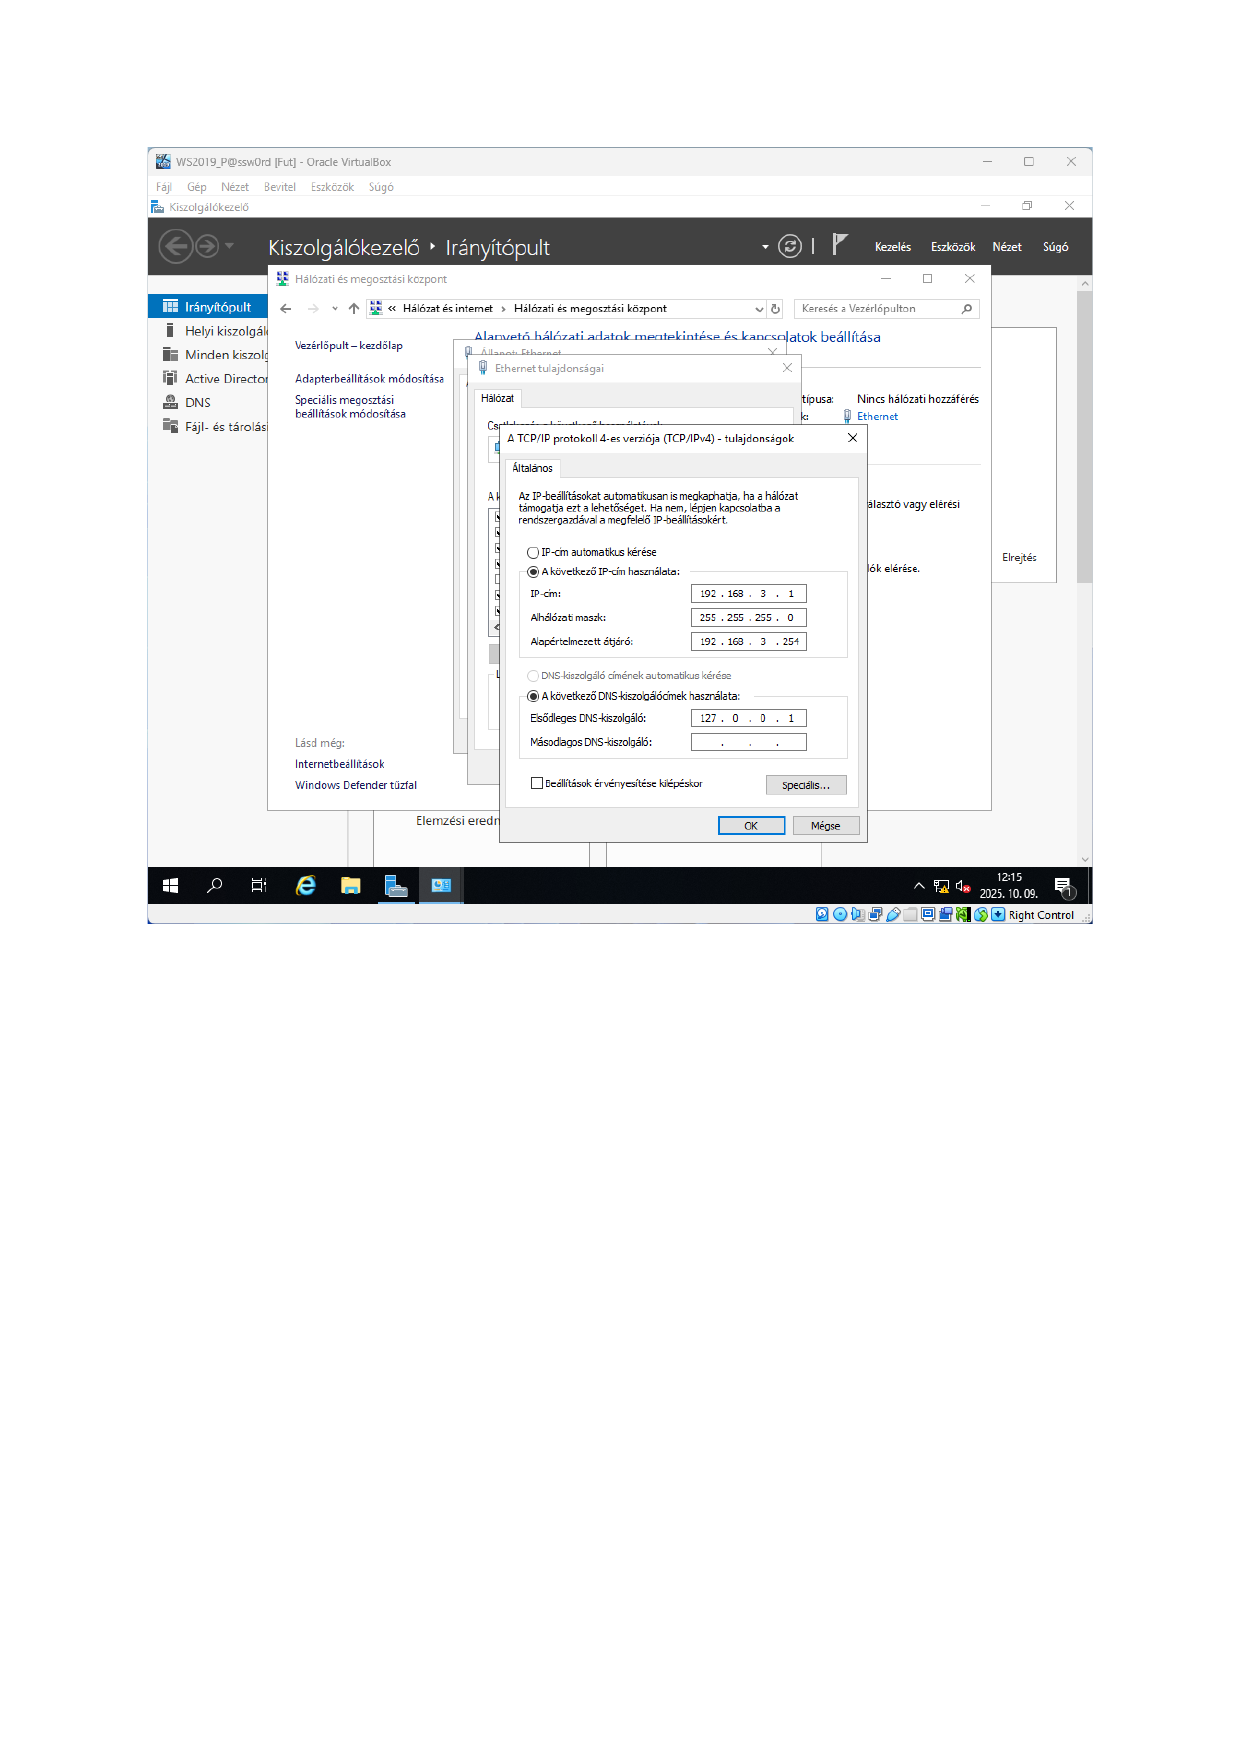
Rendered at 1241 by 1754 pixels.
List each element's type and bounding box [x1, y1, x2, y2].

picture [147, 147, 1093, 924]
